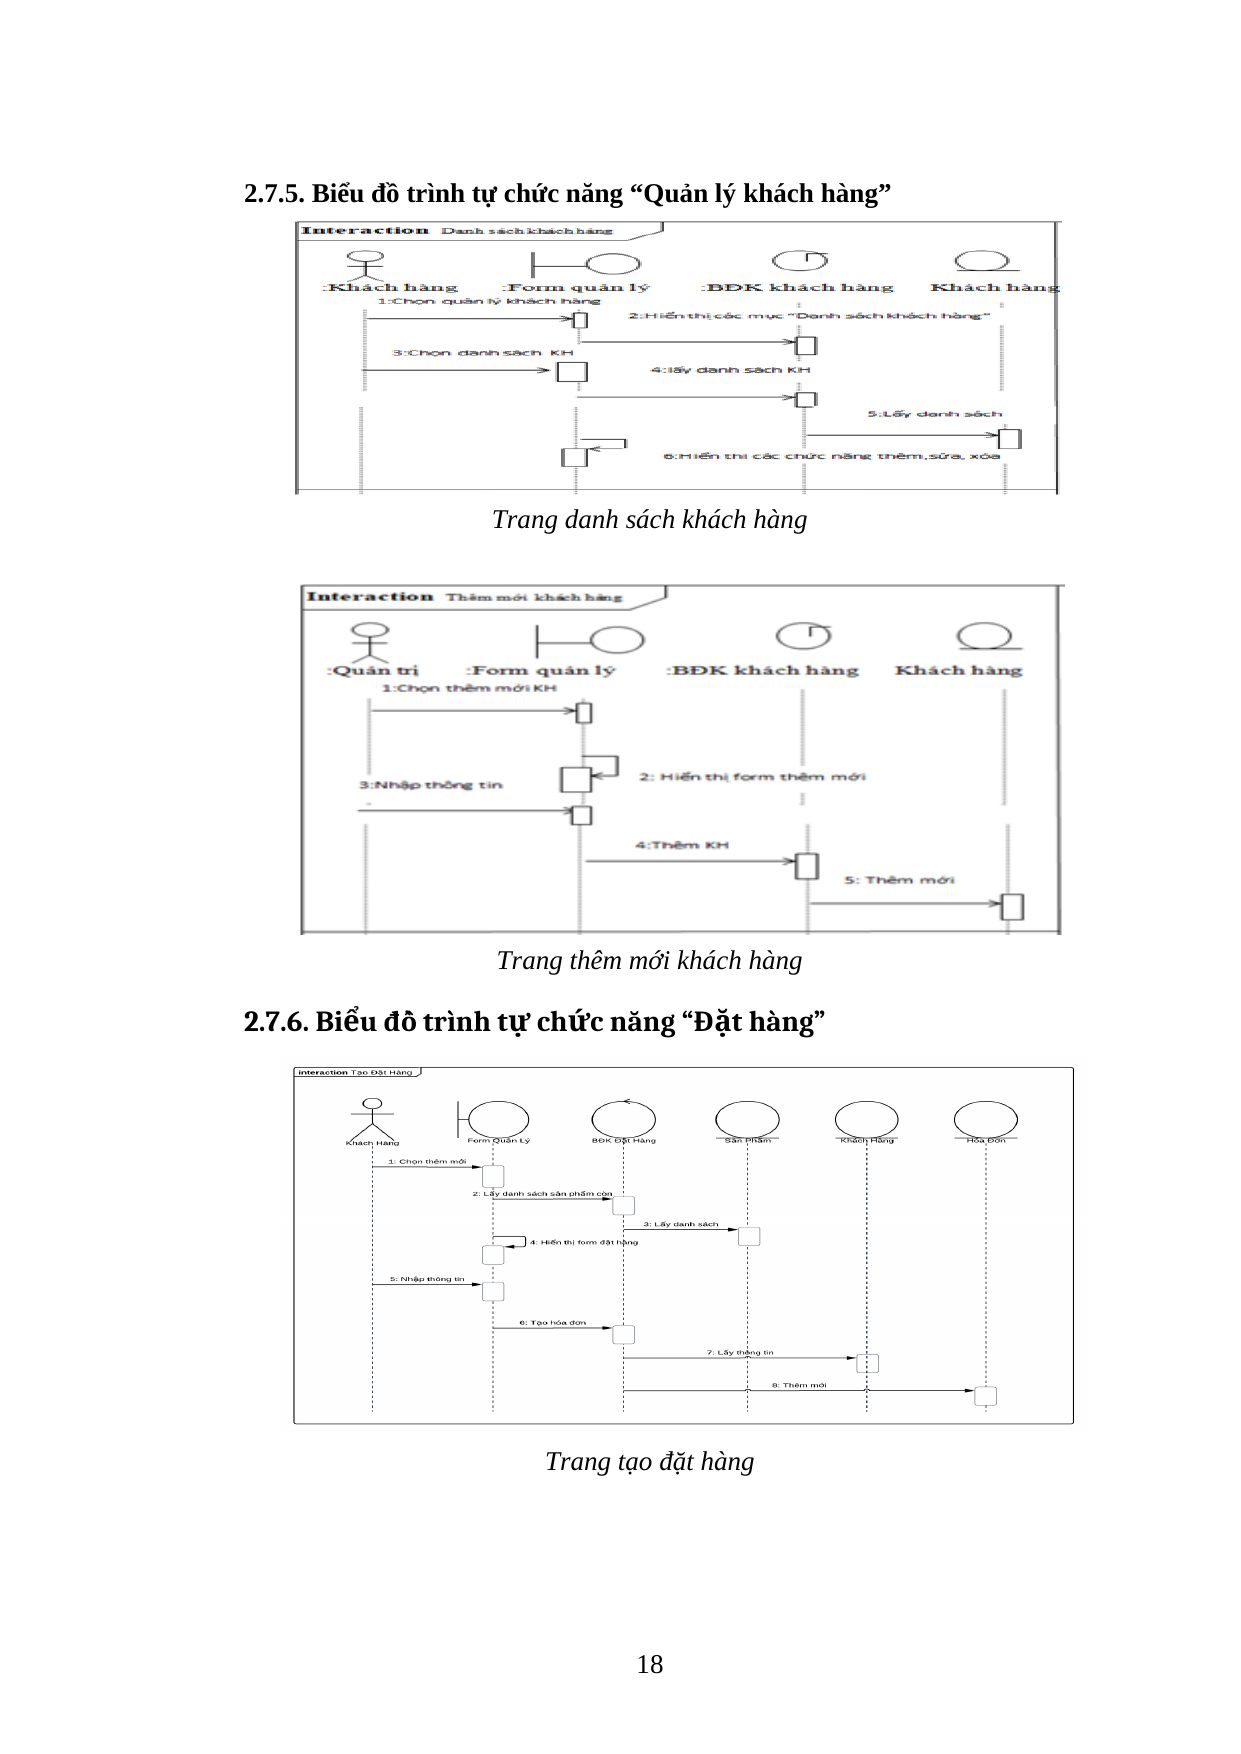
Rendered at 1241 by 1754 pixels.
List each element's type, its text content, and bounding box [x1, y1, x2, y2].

picture [299, 584, 1066, 935]
picture [272, 1055, 1095, 1436]
subtitle 2.7.6. Biểu đồ trình tự chức năng “Đặt hàng” [244, 1005, 1092, 1039]
subtitle 2.7.5. Biểu đồ trình tự chức năng “Quản lý khách hàng” [244, 177, 1069, 208]
text Trang danh sách khách hàng [207, 503, 1092, 575]
text Trang thêm mới khách hàng [207, 944, 1092, 975]
picture [288, 217, 1062, 495]
text Trang tạo đặt hàng [207, 1445, 1092, 1476]
